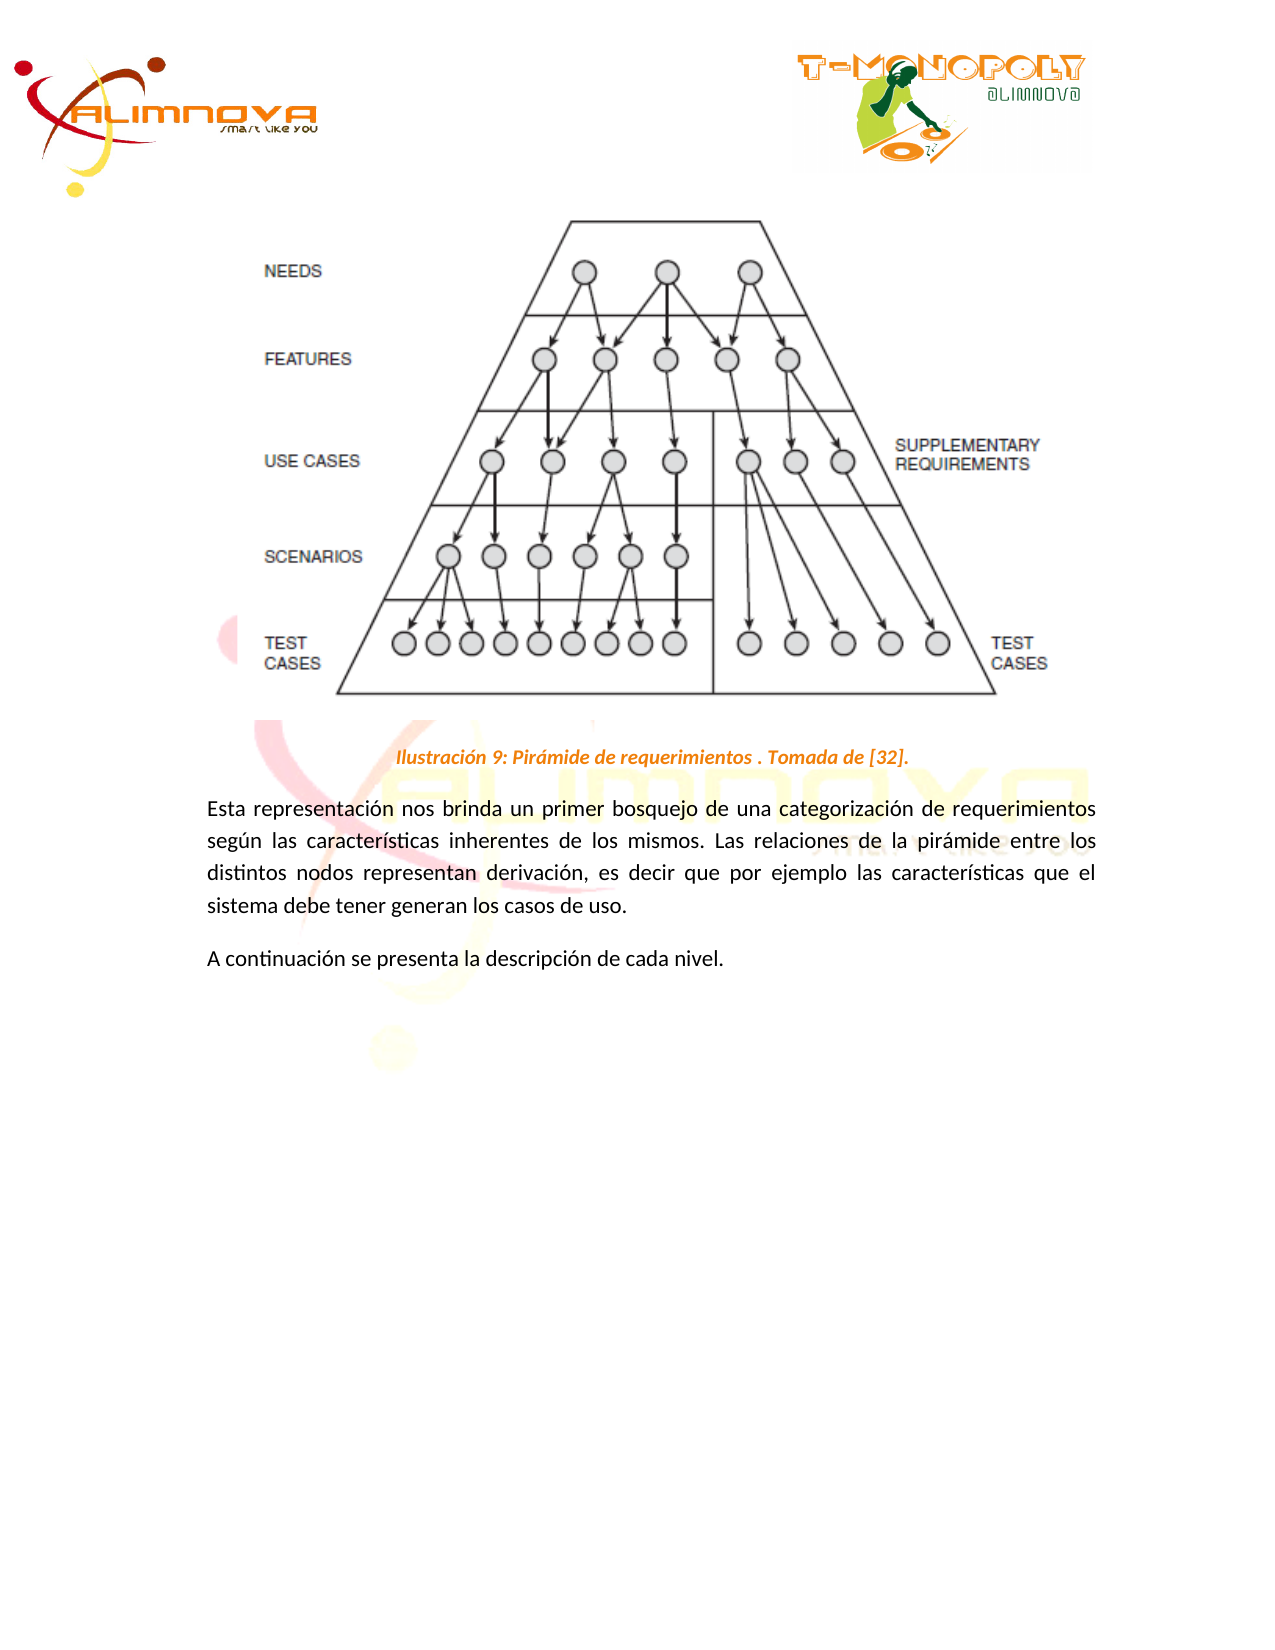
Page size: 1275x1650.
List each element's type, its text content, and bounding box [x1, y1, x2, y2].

text A continuación se presenta la descripción de cada nivel. [207, 944, 1098, 972]
picture [237, 202, 1068, 720]
picture [792, 40, 1093, 173]
text Ilustración 9: Pirámide de requerimientos . Tomada de [32]. [207, 744, 1098, 769]
text Esta representación nos brinda un primer bosquejo de una categorización de requerimientos según las características inherentes de los mismos. Las relaciones de la pirámide entre los distintos nodos representan derivación, es decir que por ejemplo las características que el sistema debe tener generan los casos de uso. [207, 794, 1098, 919]
picture [10, 55, 319, 199]
